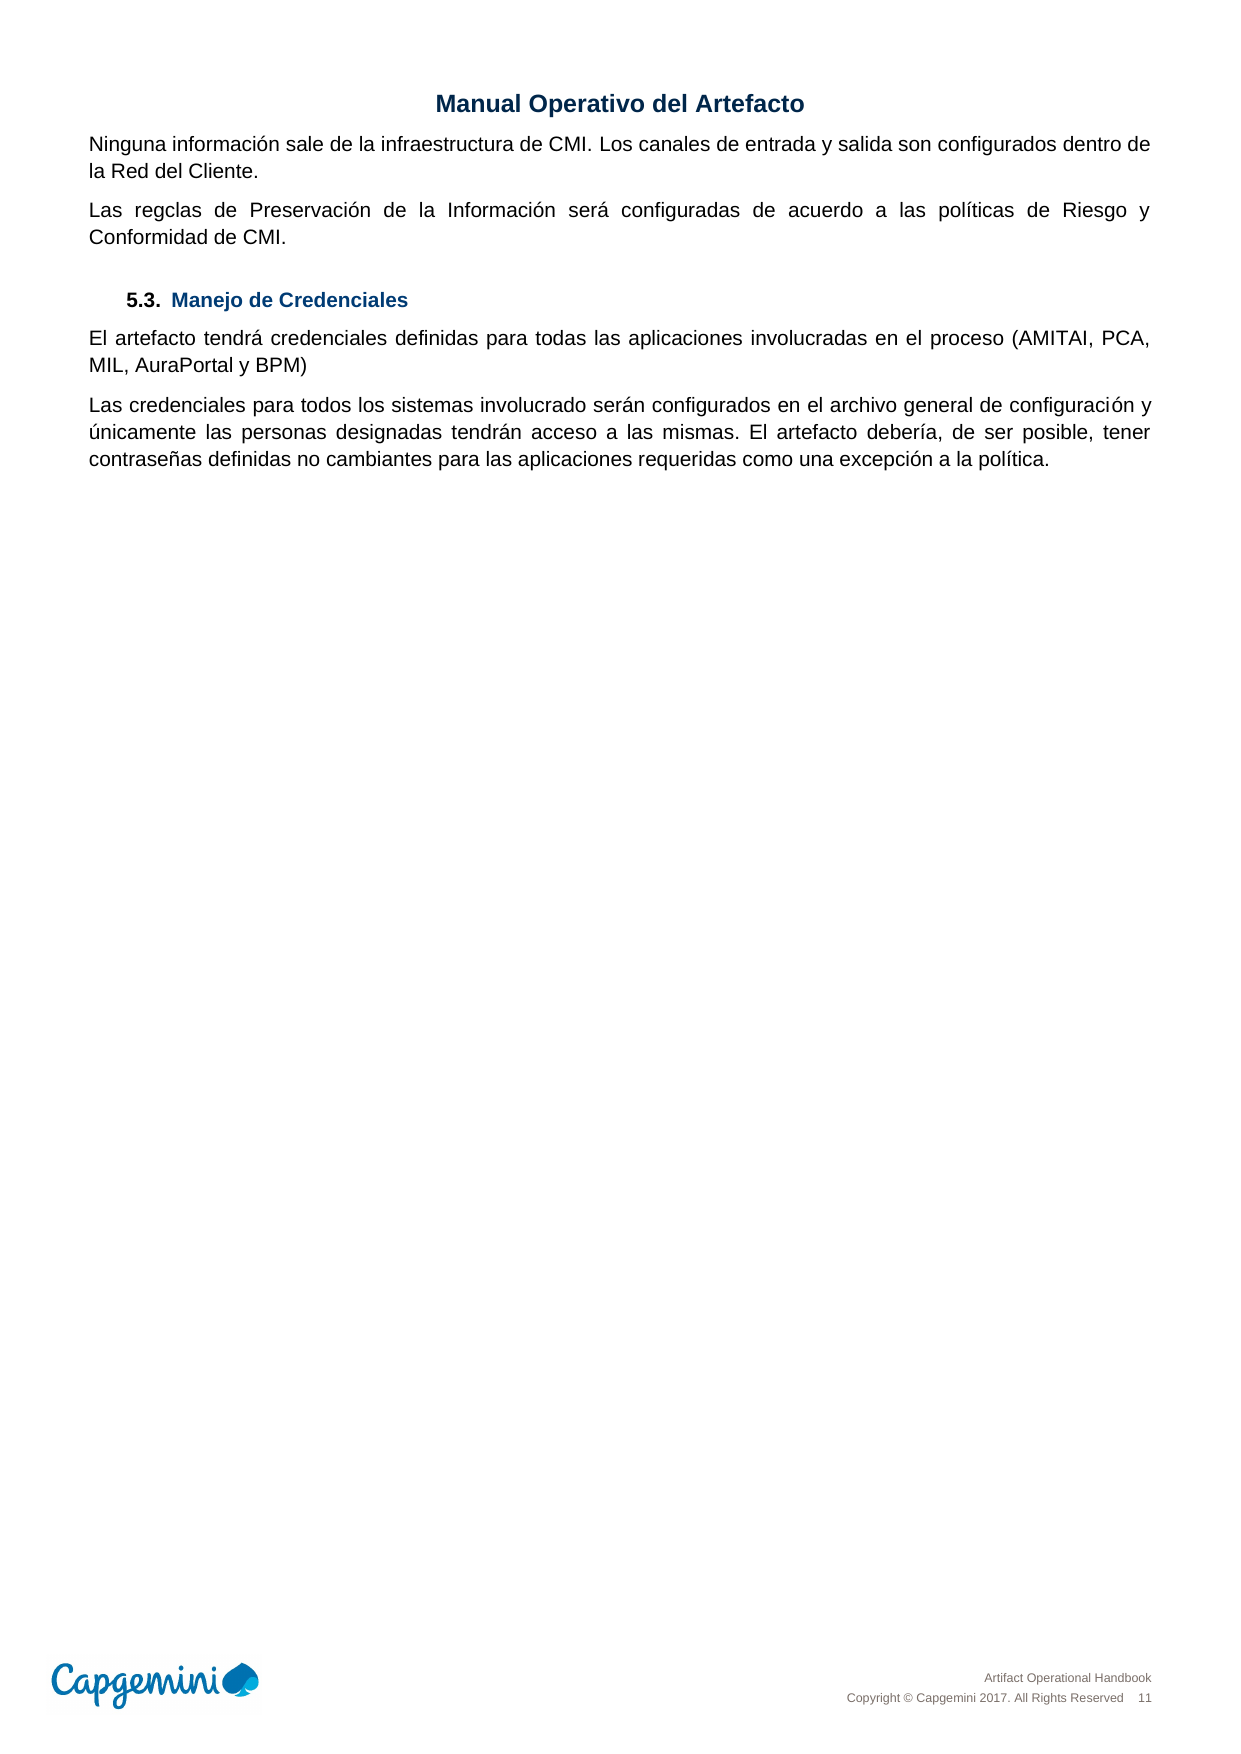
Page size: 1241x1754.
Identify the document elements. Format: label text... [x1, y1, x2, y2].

text Manejo de Credenciales [126, 288, 1152, 312]
text Ninguna información sale de la infraestructura de CMI. Los canales de entrada y salida son configurados dentro de la Red del Cliente. [89, 129, 1152, 183]
text Las regclas de Preservación de la Información será configuradas de acuerdo a las políticas de Riesgo y Conformidad de CMI. [89, 196, 1152, 250]
text Las credenciales para todos los sistemas involucrado serán configurados en el archivo general de configuración y únicamente las personas designadas tendrán acceso a las mismas. El artefacto debería, de ser posible, tener contraseñas definidas no cambiantes para las aplicaciones requeridas como una excepción a la política. [89, 391, 1152, 472]
picture [46, 1654, 263, 1715]
text El artefacto tendrá credenciales definidas para todas las aplicaciones involucradas en el proceso (AMITAI, PCA, MIL, AuraPortal y BPM) [89, 324, 1152, 378]
